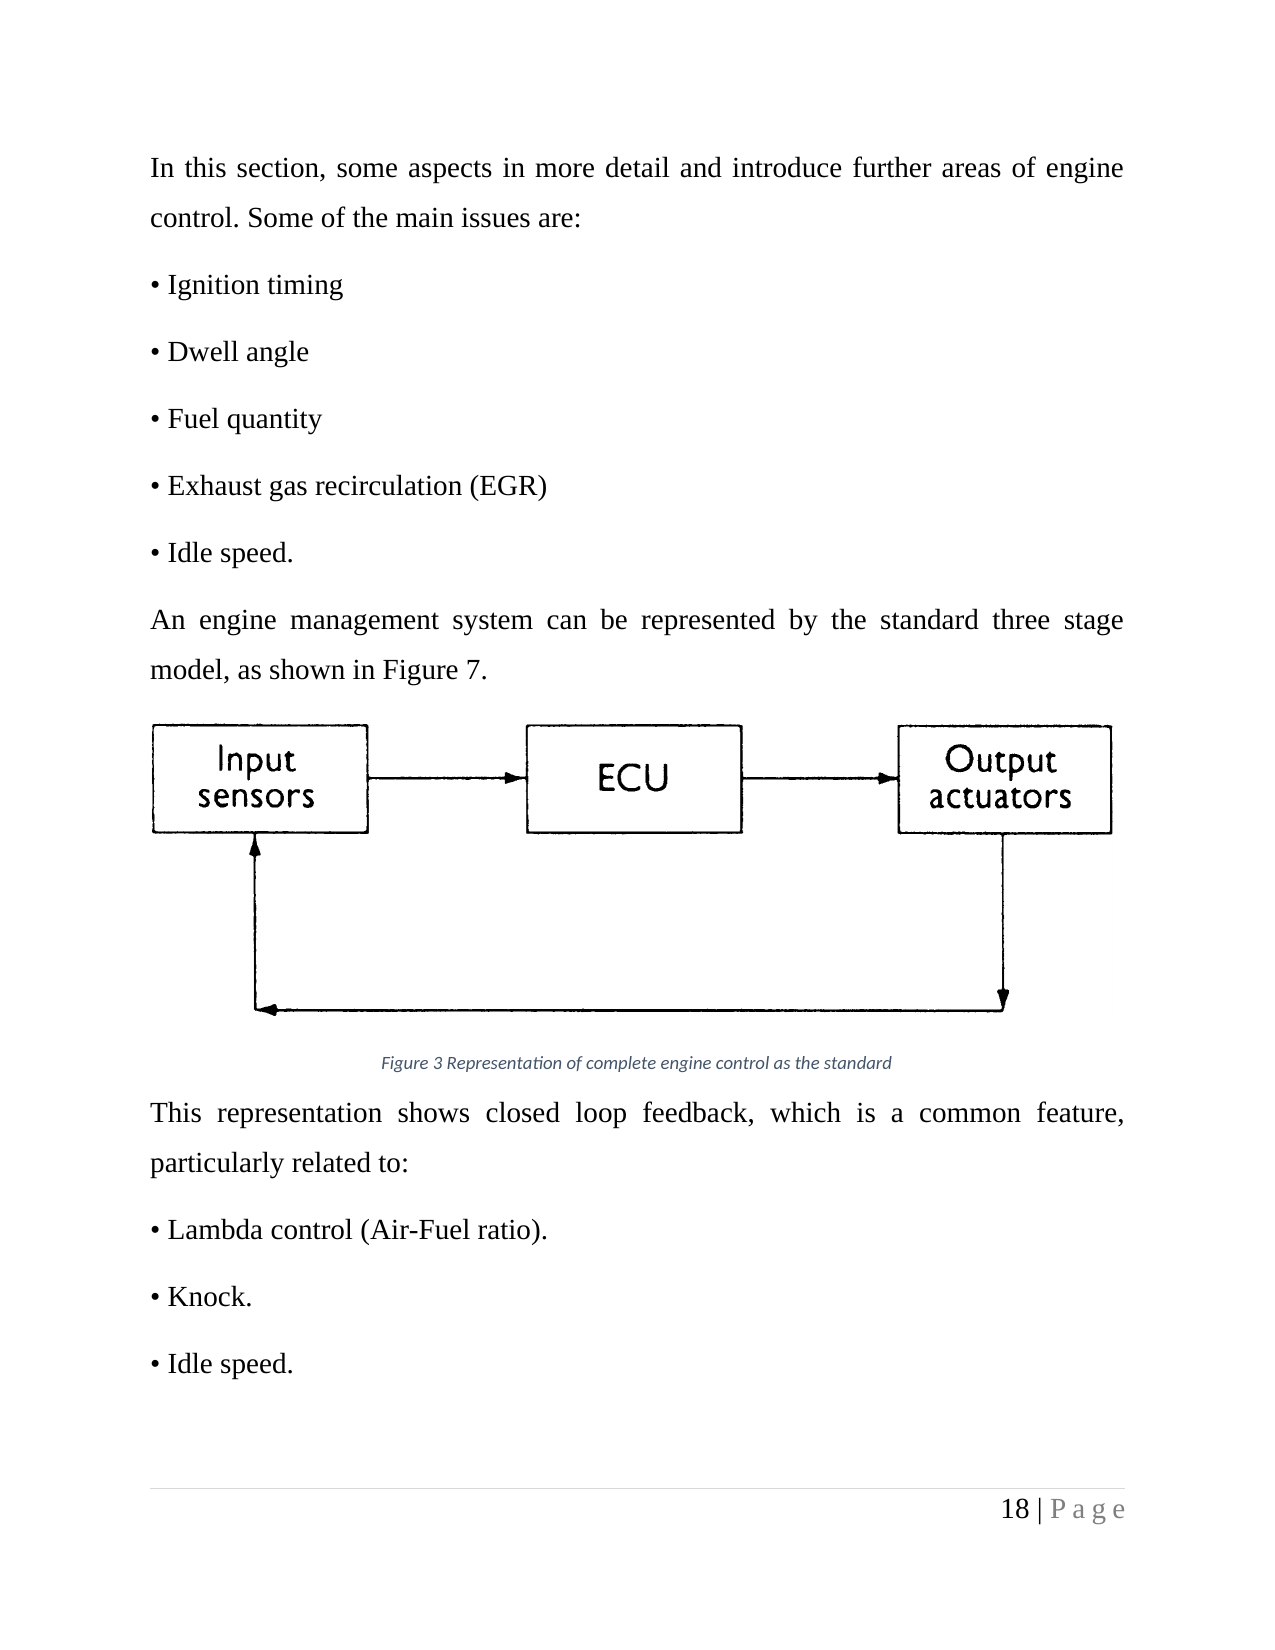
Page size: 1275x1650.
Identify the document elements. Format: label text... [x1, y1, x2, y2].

text • Fuel quantity [150, 401, 1125, 435]
text • Ignition timing [150, 267, 1125, 301]
text • Idle speed. [150, 1346, 1125, 1380]
text • Knock. [150, 1279, 1125, 1313]
text In this section, some aspects in more detail and introduce further areas of engine control. Some of the main issues are: [150, 150, 1125, 234]
text This representation shows closed loop feedback, which is a common feature, particularly related to: [150, 1095, 1125, 1179]
text • Idle speed. [150, 535, 1125, 569]
text An engine management system can be represented by the standard three stage model, as shown in Figure 7. [150, 602, 1125, 686]
text • Dwell angle [150, 334, 1125, 368]
text • Exhaust gas recirculation (EGR) [150, 468, 1125, 502]
text • Lambda control (Air-Fuel ratio). [150, 1212, 1125, 1246]
